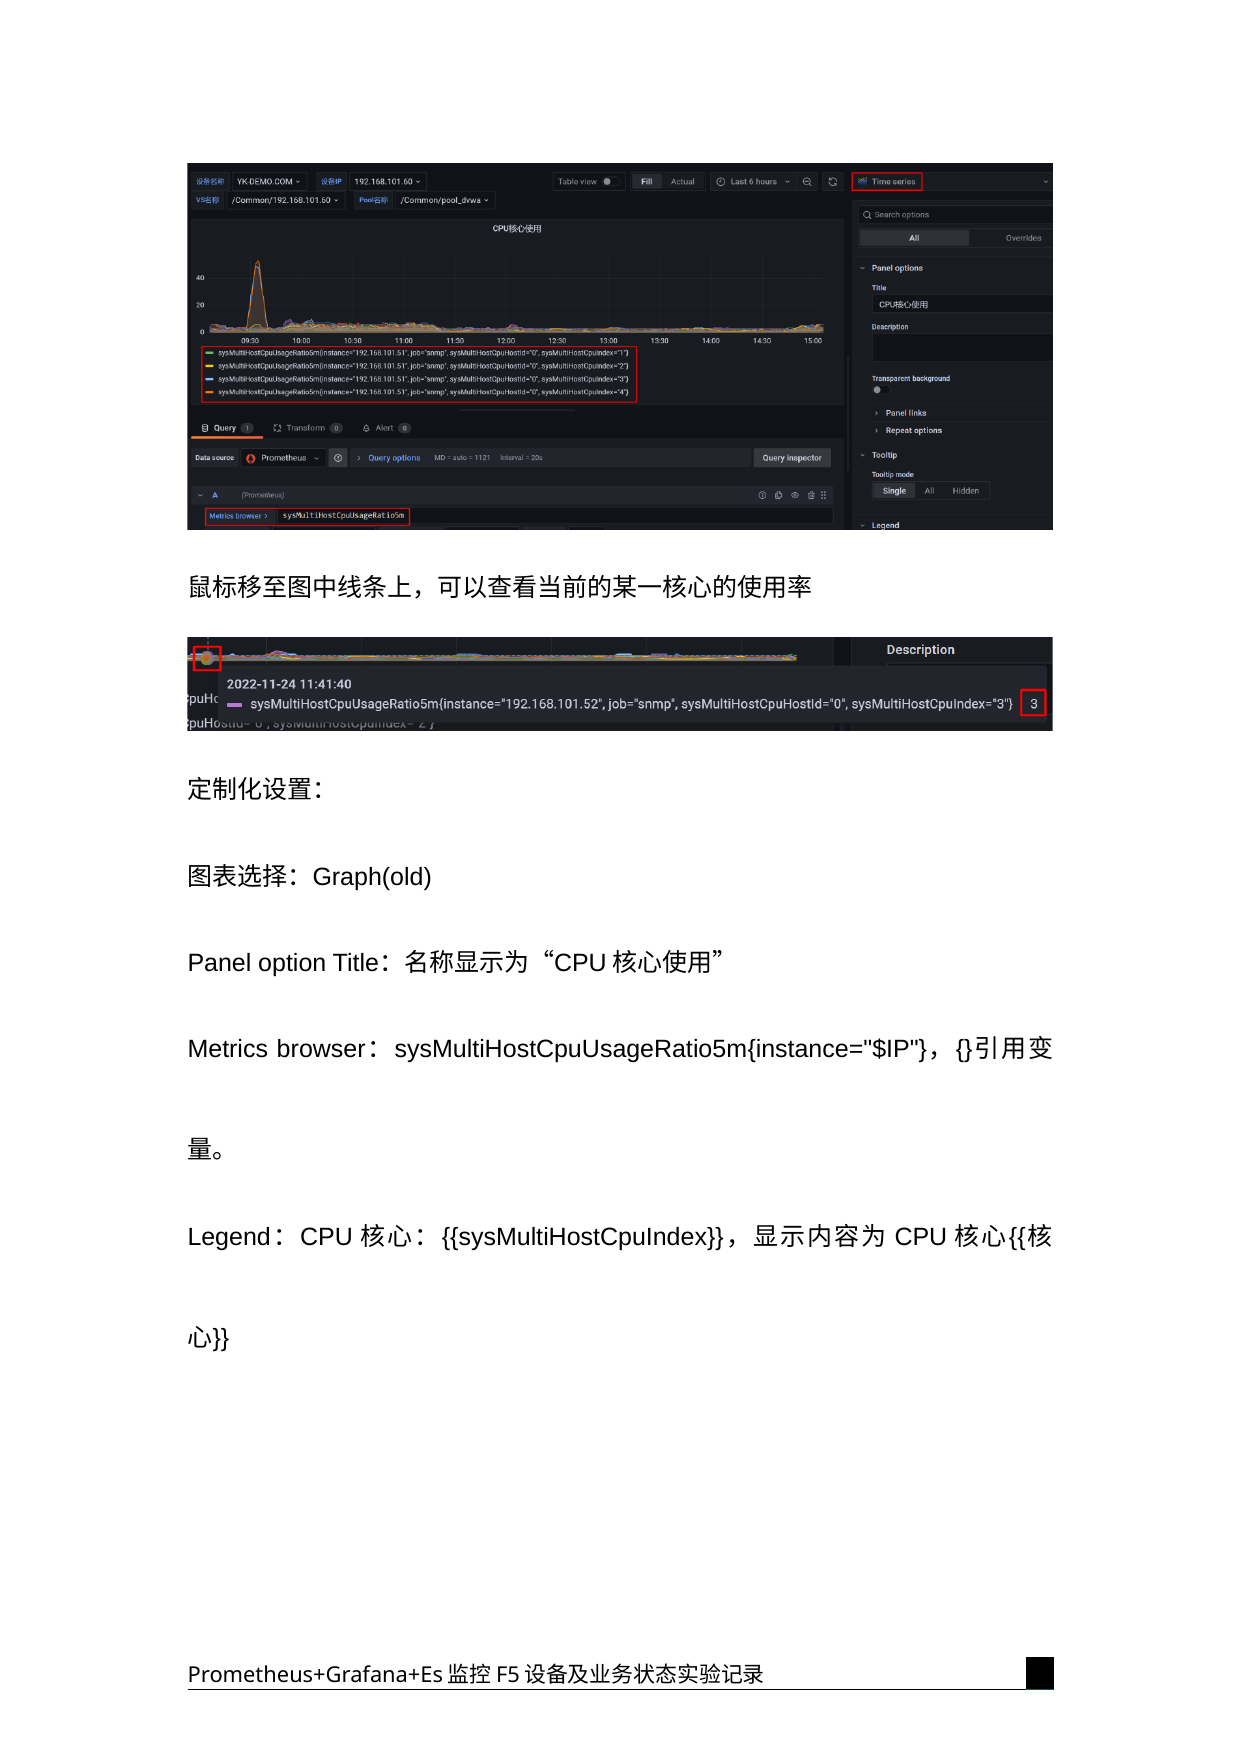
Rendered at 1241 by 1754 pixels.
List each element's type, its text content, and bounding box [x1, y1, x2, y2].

text Metrics browser：sysMultiHostCpuUsageRatio5m{instance="$IP"}，{}引用变量。 [187, 1012, 1053, 1182]
text Panel option Title：名称显示为“CPU核心使用” [187, 926, 1053, 994]
text 定制化设置： [187, 754, 1053, 822]
picture [187, 637, 1053, 731]
text 图表选择：Graph(old) [187, 840, 1053, 908]
picture [187, 163, 1053, 530]
text Legend：CPU核心：{{sysMultiHostCpuIndex}}，显示内容为CPU核心{{核心}} [187, 1200, 1053, 1370]
text 鼠标移至图中线条上，可以查看当前的某一核心的使用率 [187, 552, 1053, 620]
